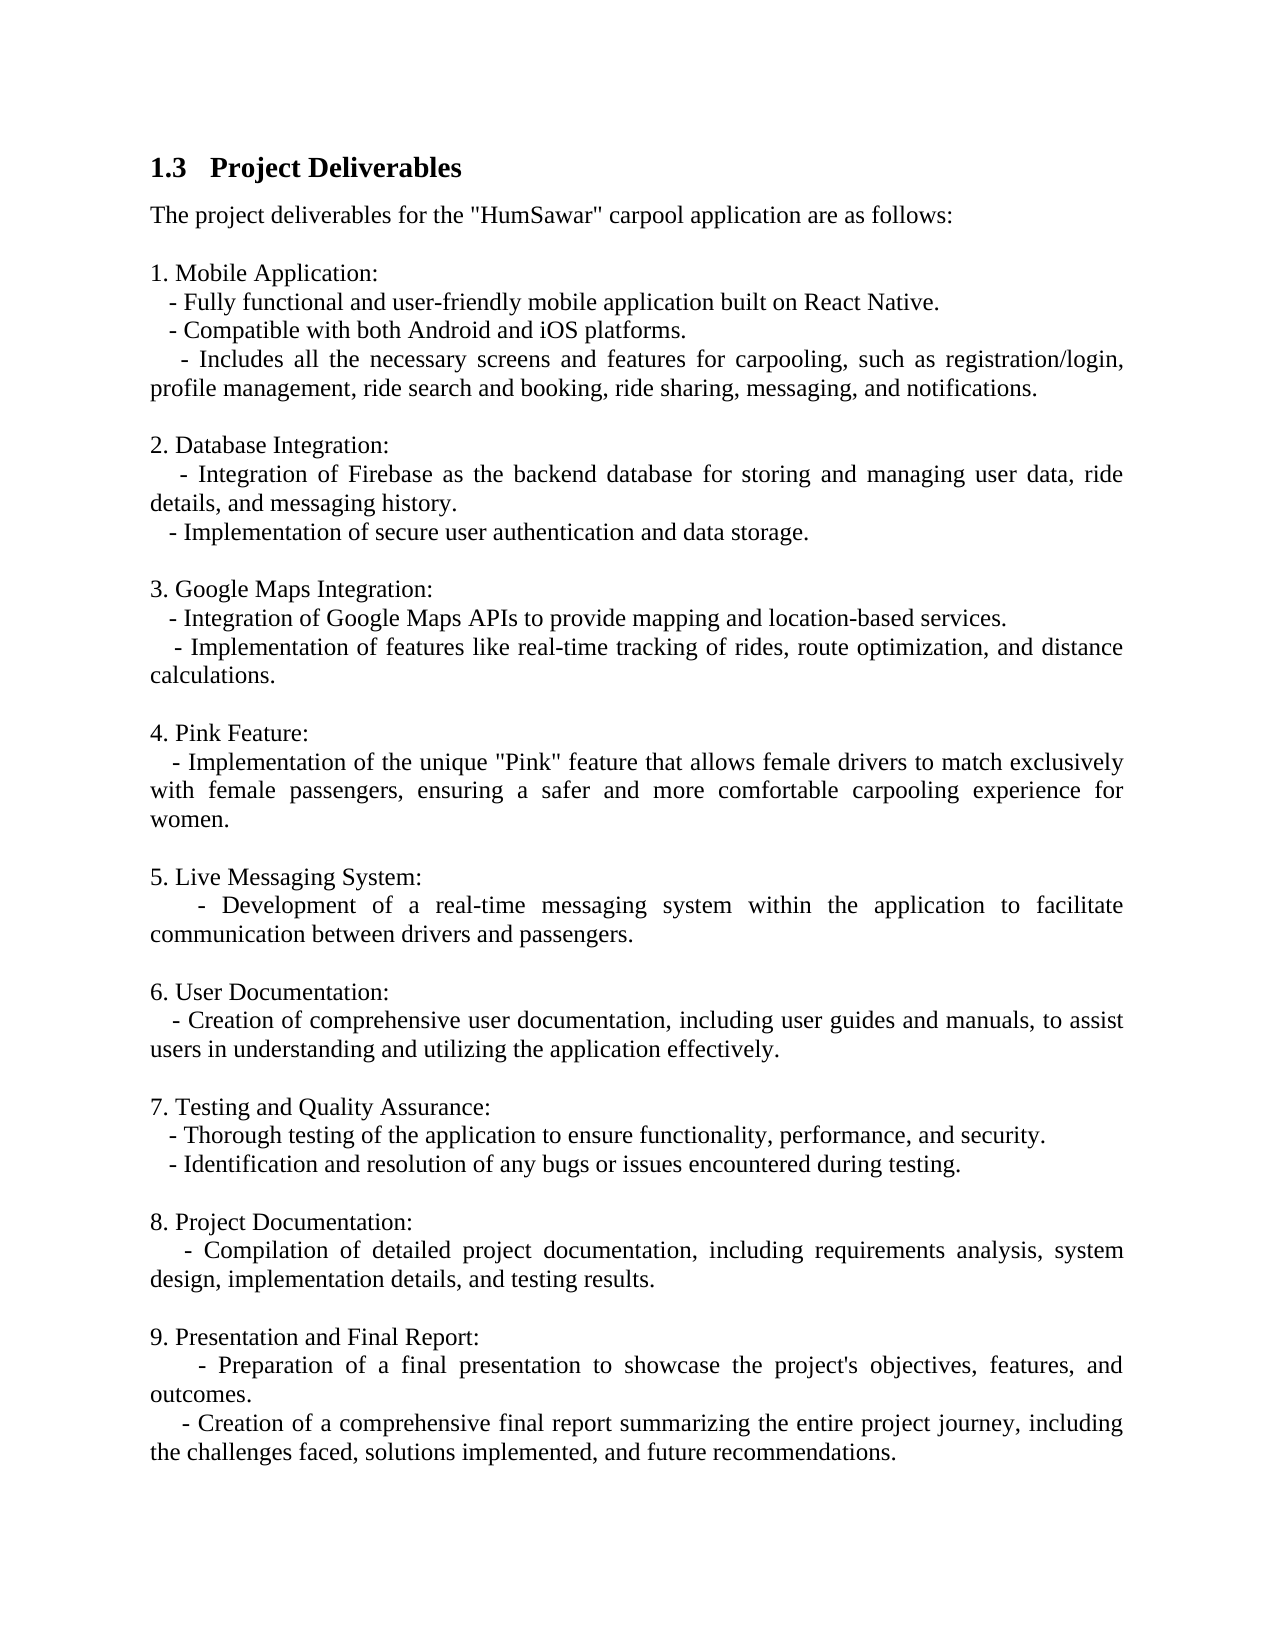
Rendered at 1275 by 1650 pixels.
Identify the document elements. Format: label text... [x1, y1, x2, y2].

text - Includes all the necessary screens and features for carpooling, such as registration/login, profile management, ride search and booking, ride sharing, messaging, and notifications. [150, 344, 1125, 402]
text - Integration of Firebase as the backend database for storing and managing user data, ride details, and messaging history. [150, 459, 1125, 517]
text 5. Live Messaging System: [150, 862, 1125, 890]
text 3. Google Maps Integration: [150, 574, 1125, 603]
text - Creation of a comprehensive final report summarizing the entire project journey, including the challenges faced, solutions implemented, and future recommendations. [150, 1408, 1125, 1465]
text - Preparation of a final presentation to showcase the project's objectives, features, and outcomes. [150, 1350, 1125, 1408]
text 6. User Documentation: [150, 977, 1125, 1005]
text - Implementation of features like real-time tracking of rides, route optimization, and distance calculations. [150, 632, 1125, 689]
text - Development of a real-time messaging system within the application to facilitate communication between drivers and passengers. [150, 890, 1125, 948]
text The project deliverables for the "HumSawar" carpool application are as follows: [150, 200, 1125, 229]
text 9. Presentation and Final Report: [150, 1322, 1125, 1350]
text 2. Database Integration: [150, 430, 1125, 459]
text - Implementation of secure user authentication and data storage. [150, 517, 1125, 545]
text - Fully functional and user-friendly mobile application built on React Native. [150, 287, 1125, 315]
text 1. Mobile Application: [150, 258, 1125, 287]
text - Creation of comprehensive user documentation, including user guides and manuals, to assist users in understanding and utilizing the application effectively. [150, 1005, 1125, 1063]
text 4. Pink Feature: [150, 718, 1125, 747]
text - Compatible with both Android and iOS platforms. [150, 315, 1125, 344]
text - Identification and resolution of any bugs or issues encountered during testing. [150, 1149, 1125, 1178]
text - Compilation of detailed project documentation, including requirements analysis, system design, implementation details, and testing results. [150, 1235, 1125, 1293]
text 8. Project Documentation: [150, 1207, 1125, 1235]
text - Integration of Google Maps APIs to provide mapping and location-based services. [150, 603, 1125, 632]
text - Implementation of the unique "Pink" feature that allows female drivers to match exclusively with female passengers, ensuring a safer and more comfortable carpooling experience for women. [150, 747, 1125, 833]
text 7. Testing and Quality Assurance: [150, 1092, 1125, 1120]
subtitle Project Deliverables [150, 150, 1125, 183]
text - Thorough testing of the application to ensure functionality, performance, and security. [150, 1120, 1125, 1149]
